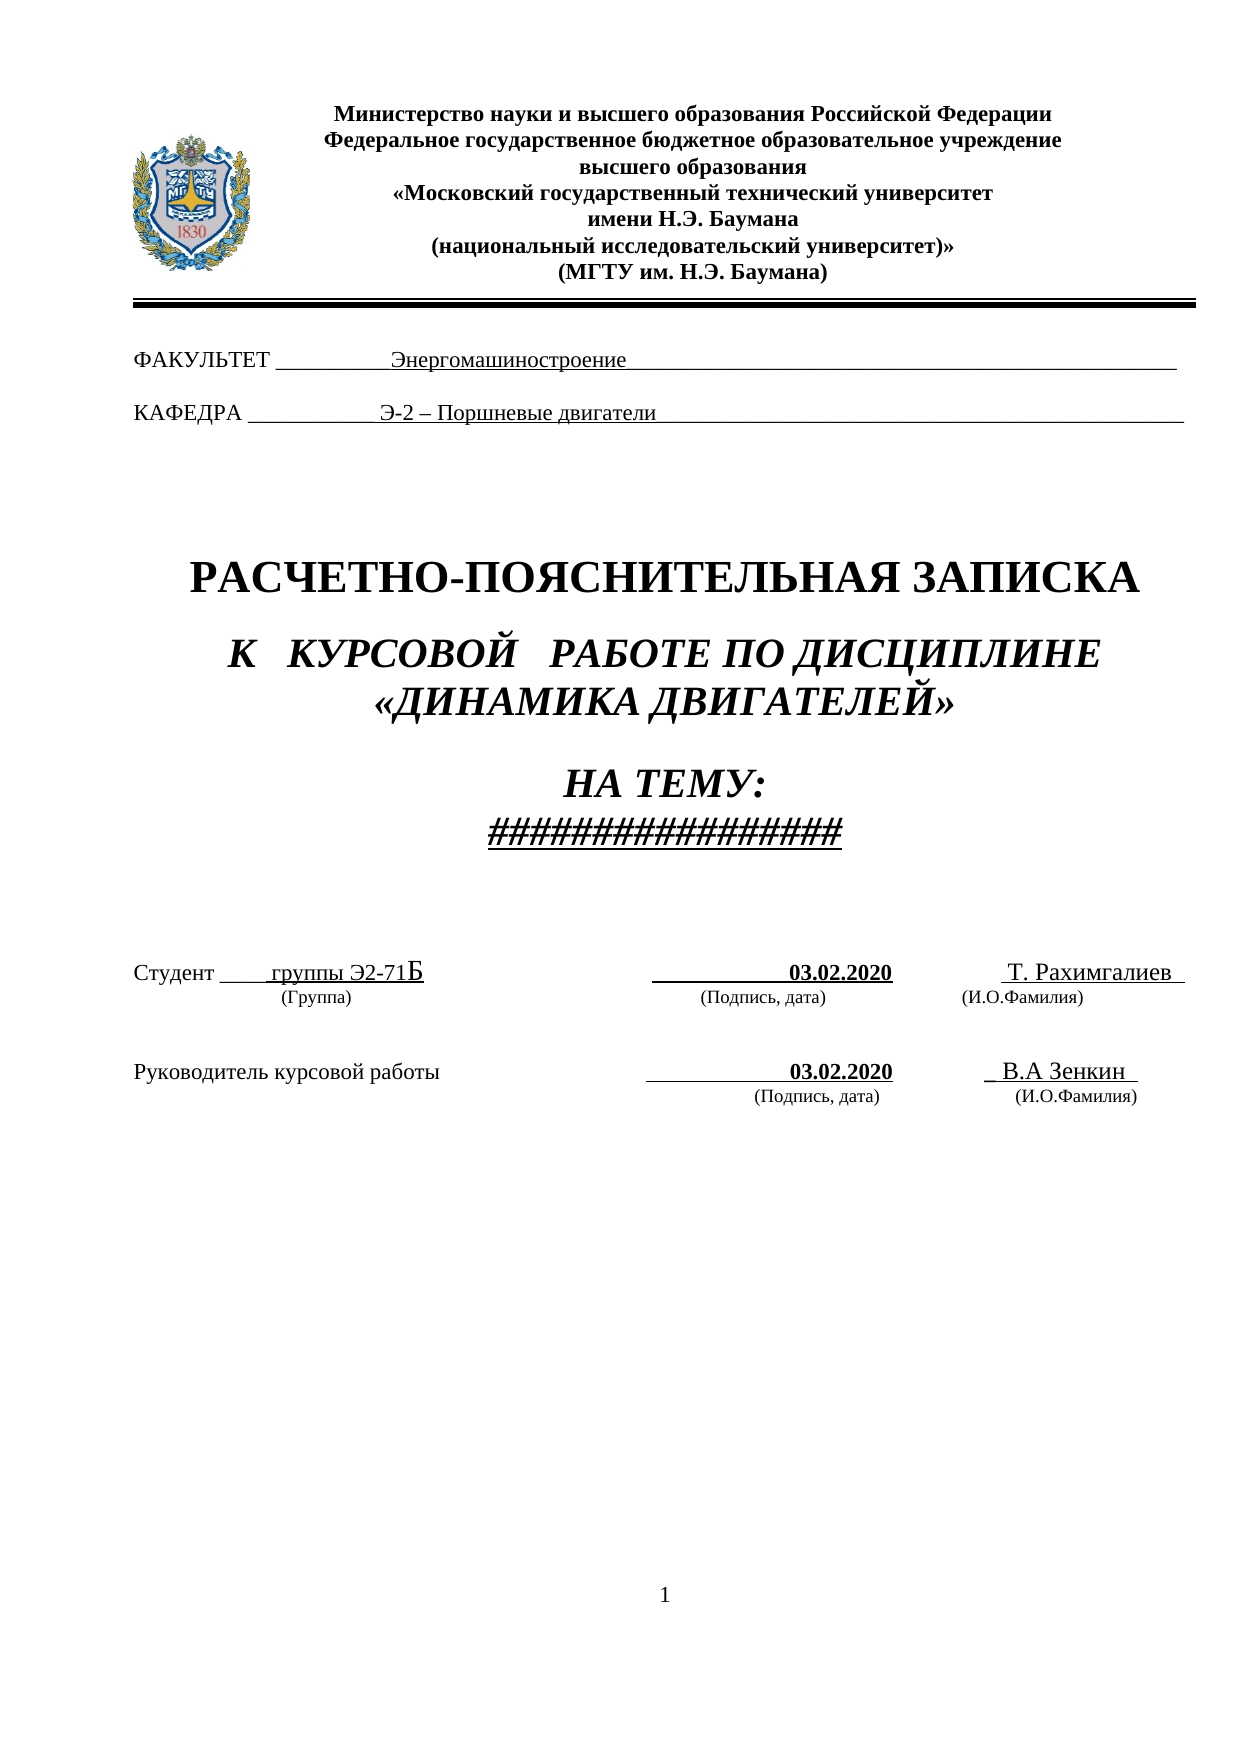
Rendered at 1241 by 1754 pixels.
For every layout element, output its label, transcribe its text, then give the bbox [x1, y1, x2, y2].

text НА ТЕМУ: [133, 758, 1196, 806]
table_header [122, 100, 266, 284]
text (Подпись, дата) (И.О.Фамилия) [133, 1085, 1138, 1106]
text (Группа) (Подпись, дата) (И.О.Фамилия) [207, 986, 1138, 1008]
text Руководитель курсовой работы 03.02.2020 _ В.А Зенкин [133, 1056, 1196, 1085]
text КАФЕДРА ___________ Э-2 – Поршневые двигатели______________________________________________ [133, 399, 1196, 425]
text РАСЧЕТНО-ПОЯСНИТЕЛЬНАЯ ЗАПИСКА [133, 550, 1196, 603]
text К КУРСОВОЙ РАБОТЕ ПО ДИСЦИПЛИНЕ «ДИНАМИКА ДВИГАТЕЛЕЙ» [133, 629, 1196, 725]
table_header Министерство науки и высшего образования Российской Федерации Федеральное государственное бюджетное образовательное учреждение высшего образования «Московский государственный технический университет имени Н.Э. Баумана (национальный исследовательский университет)» (МГТУ им. Н.Э. Баумана) [266, 100, 1119, 284]
text ################# [133, 806, 1196, 854]
picture [131, 134, 250, 269]
text Студент ____ группы Э2-71Б 03.02.2020 Т. Рахимгалиев [133, 953, 1196, 986]
text ФАКУЛЬТЕТ __________Энергомашиностроение________________________________________________ [133, 346, 1196, 373]
